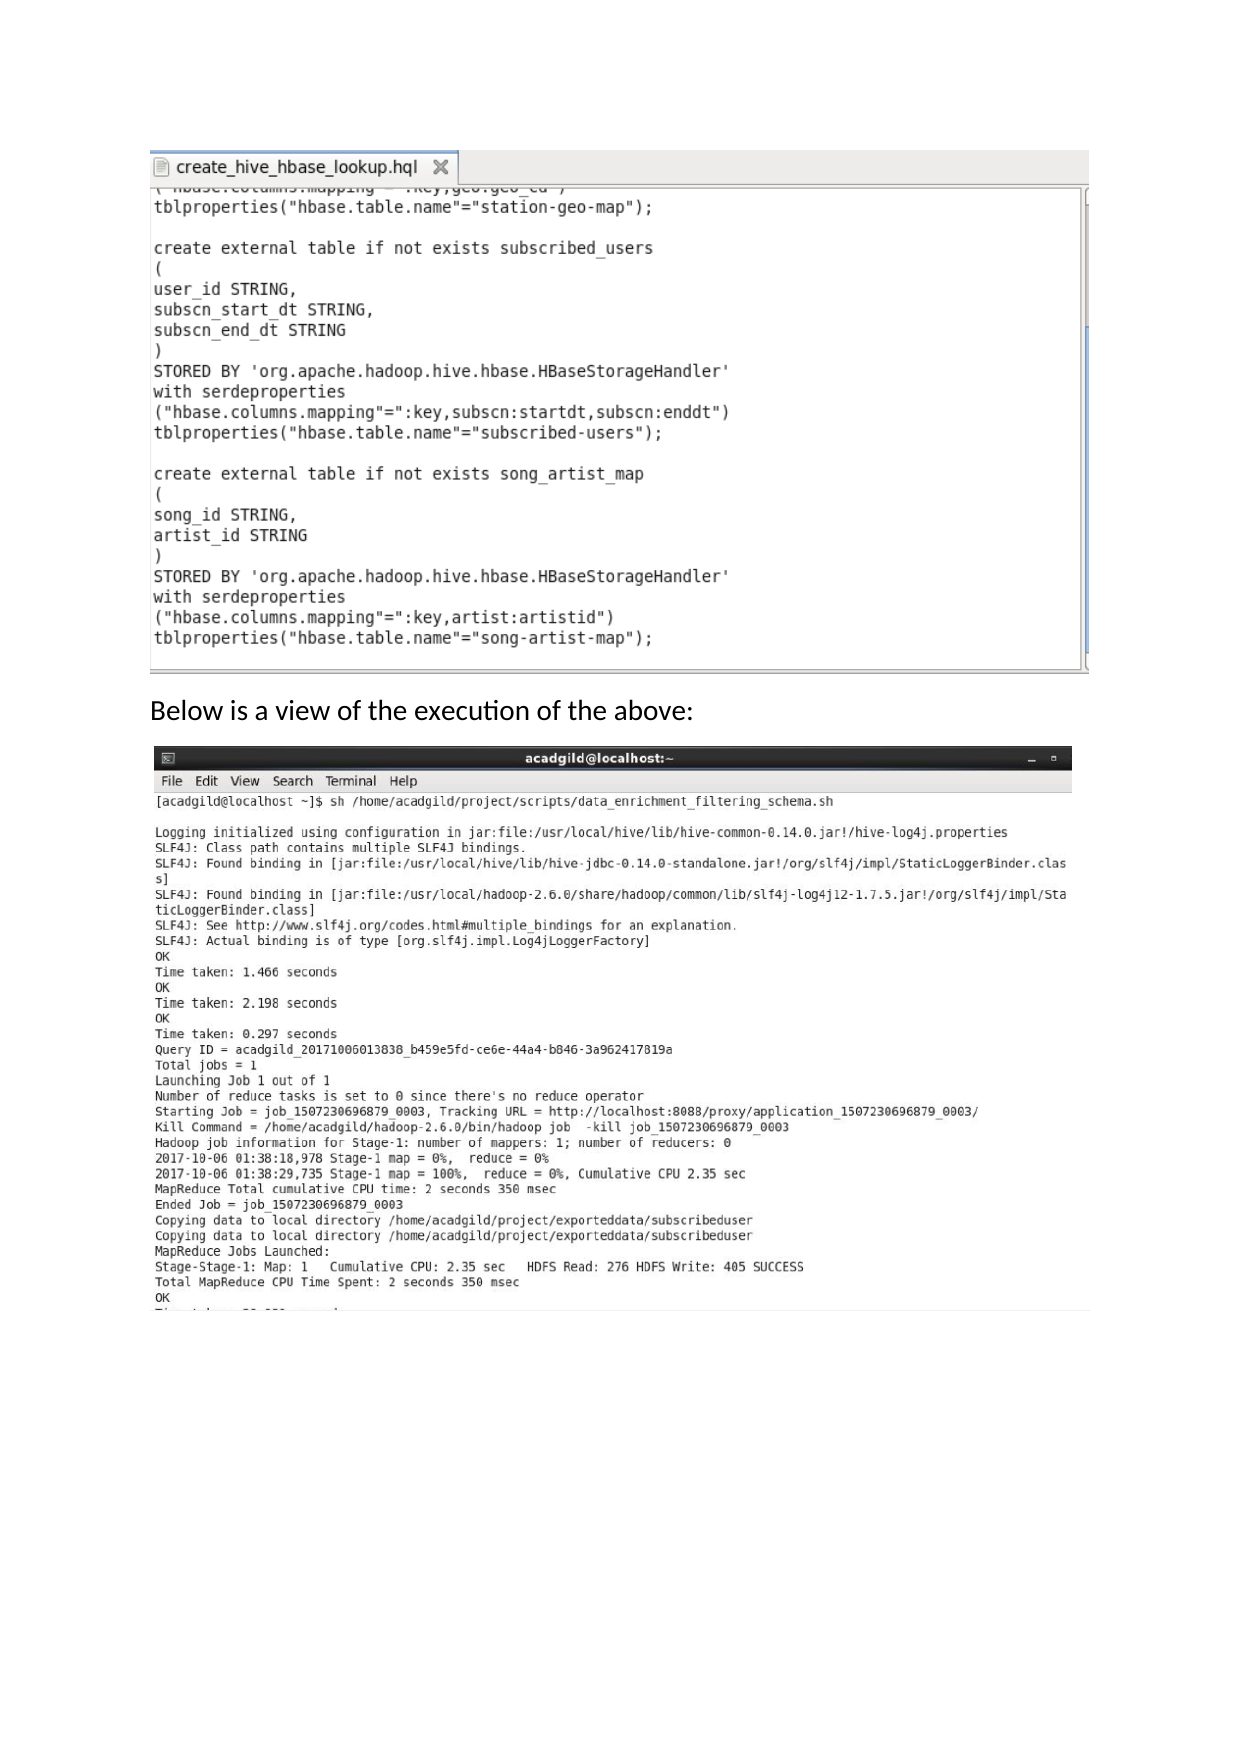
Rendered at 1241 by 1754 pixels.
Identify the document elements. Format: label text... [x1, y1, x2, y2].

picture [150, 746, 1091, 1311]
picture [150, 150, 1089, 674]
text Below is a view of the execution of the above: [150, 692, 1090, 727]
